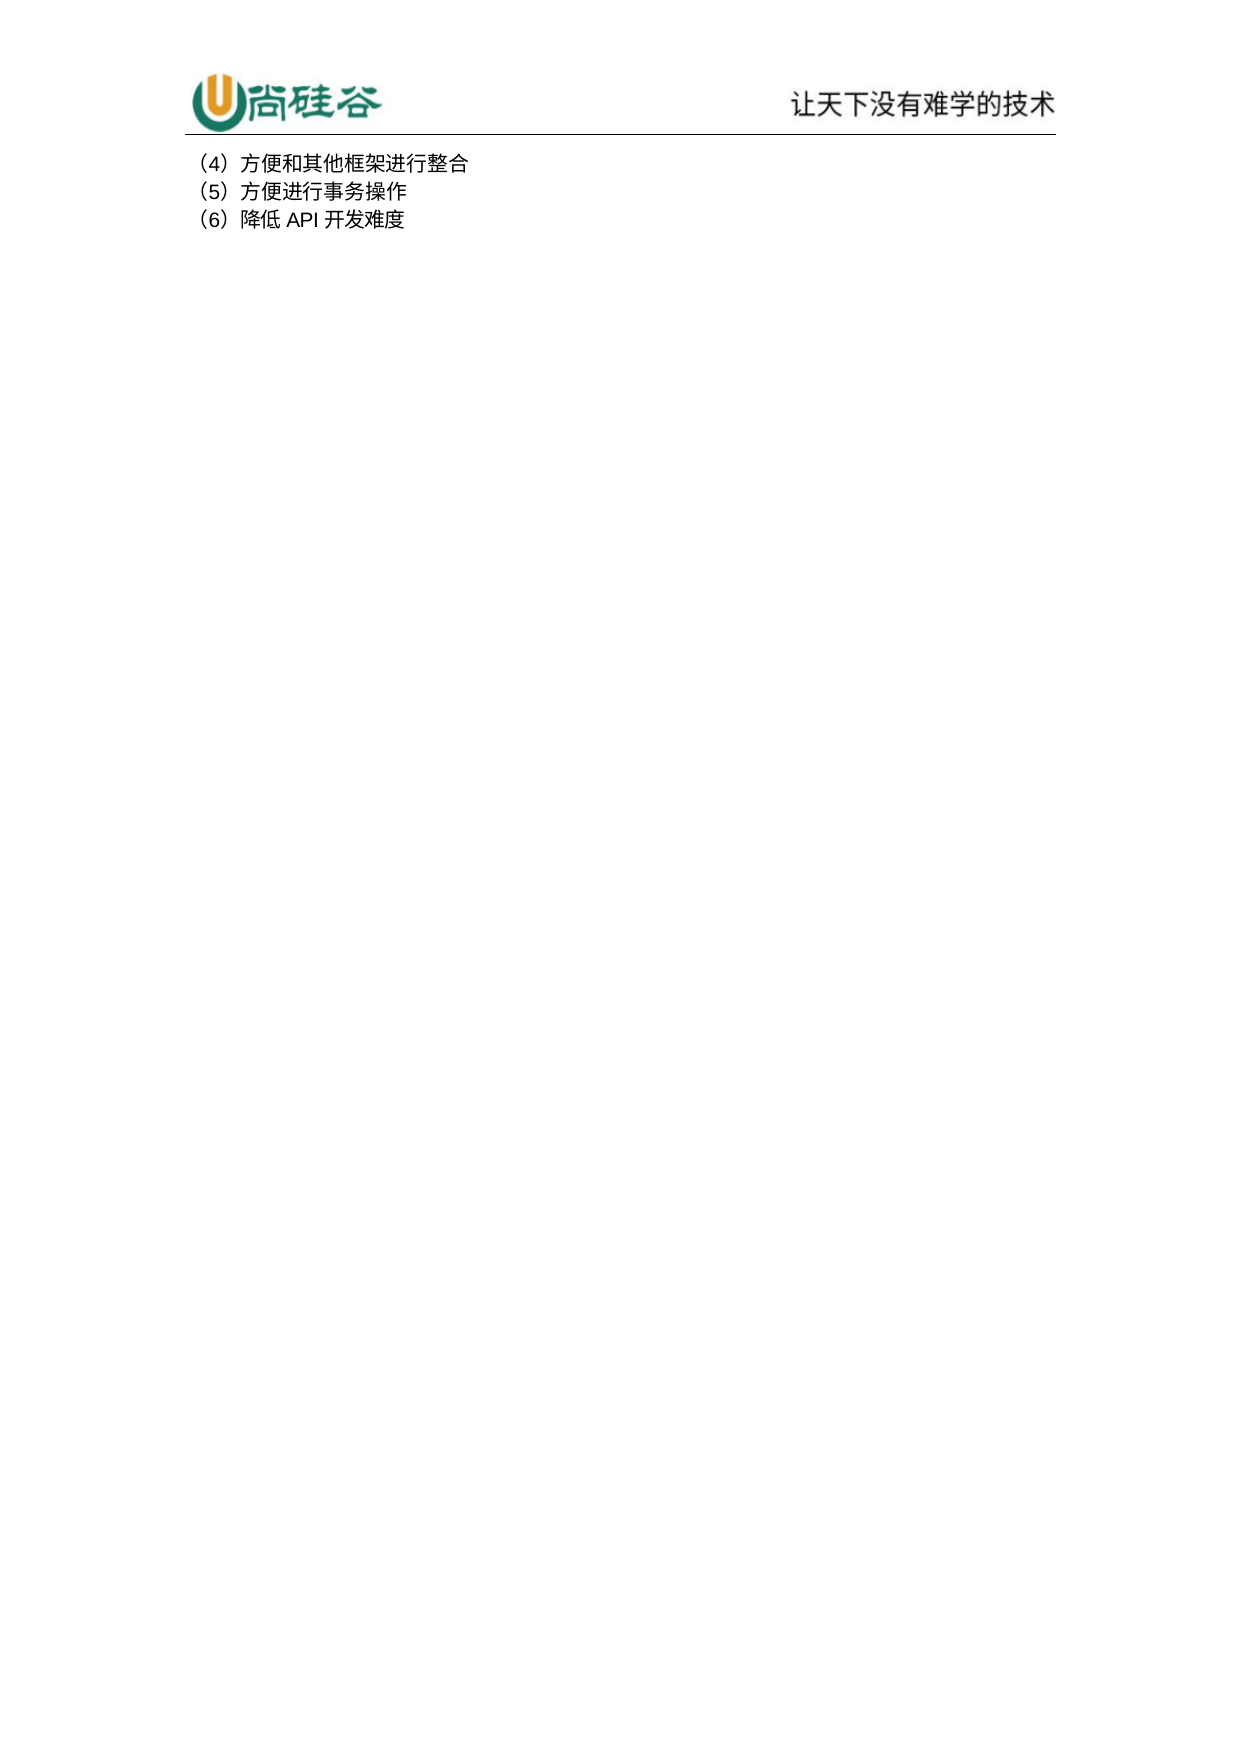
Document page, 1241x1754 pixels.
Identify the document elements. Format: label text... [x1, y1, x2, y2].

picture [190, 72, 1058, 134]
text （6）降低 API 开发难度 [187, 206, 1060, 233]
text （4）方便和其他框架进行整合（5）方便进行事务操作 [187, 149, 469, 206]
